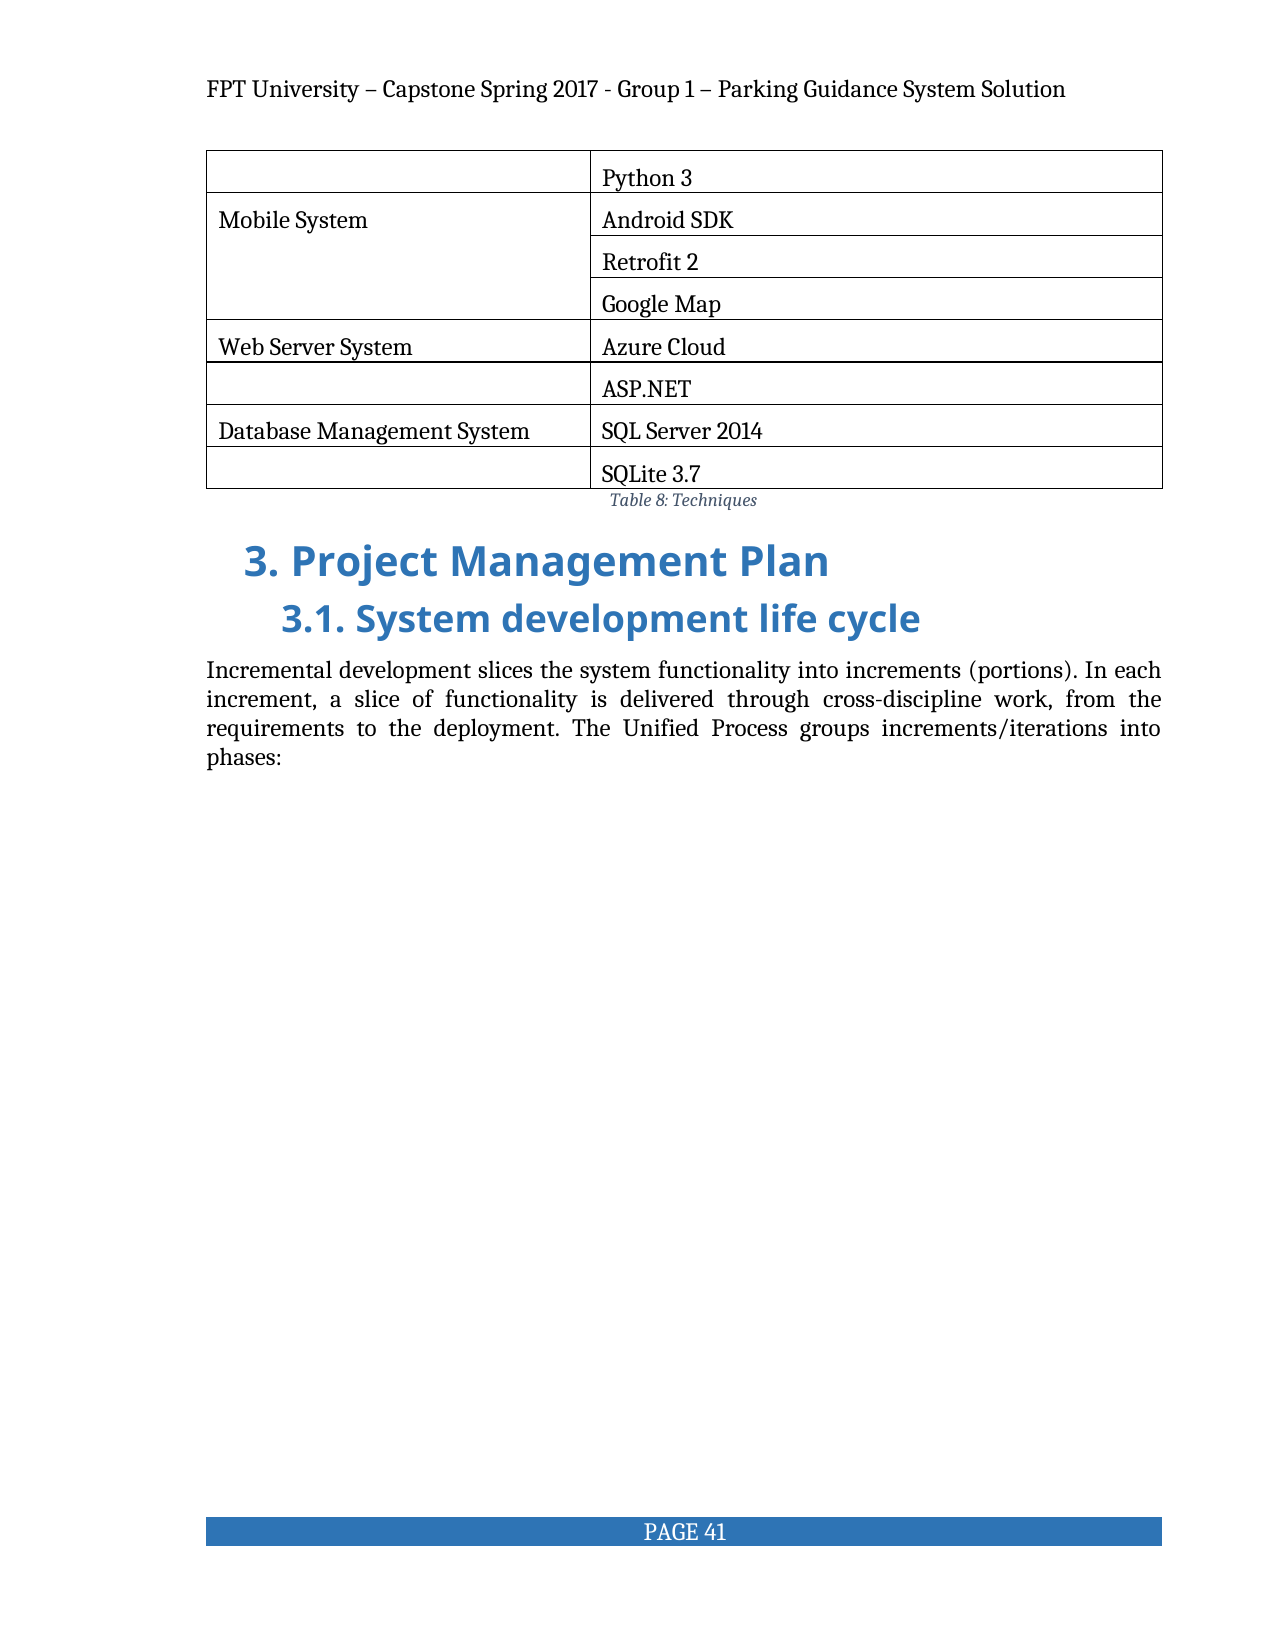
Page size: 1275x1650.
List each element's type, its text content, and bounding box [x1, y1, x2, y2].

table_cell ASP.NET [591, 363, 1162, 404]
text Incremental development slices the system functionality into increments (portions). In each increment, a slice of functionality is delivered through cross-discipline work, from the requirements to the deployment. The Unified Process groups increments/iterations into phases: [206, 656, 1162, 771]
subtitle Project Management Plan [206, 532, 1162, 588]
table_cell SQLite 3.7 [591, 447, 1162, 488]
text Table 8: Techniques [206, 489, 1162, 511]
table_cell Android SDK [591, 193, 1162, 234]
table_cell SQL Server 2014 [591, 405, 1162, 446]
table_cell Web Server System [207, 320, 590, 361]
table_cell [207, 363, 590, 404]
table_cell Azure Cloud [591, 320, 1162, 361]
table_cell [207, 447, 590, 488]
table_cell Python 3 [591, 151, 1162, 192]
table_cell Mobile System [207, 193, 590, 319]
table_cell Google Map [591, 278, 1162, 319]
subtitle System development life cycle [206, 593, 1162, 644]
table_cell Retrofit 2 [591, 236, 1162, 277]
table_cell Database Management System [207, 405, 590, 446]
